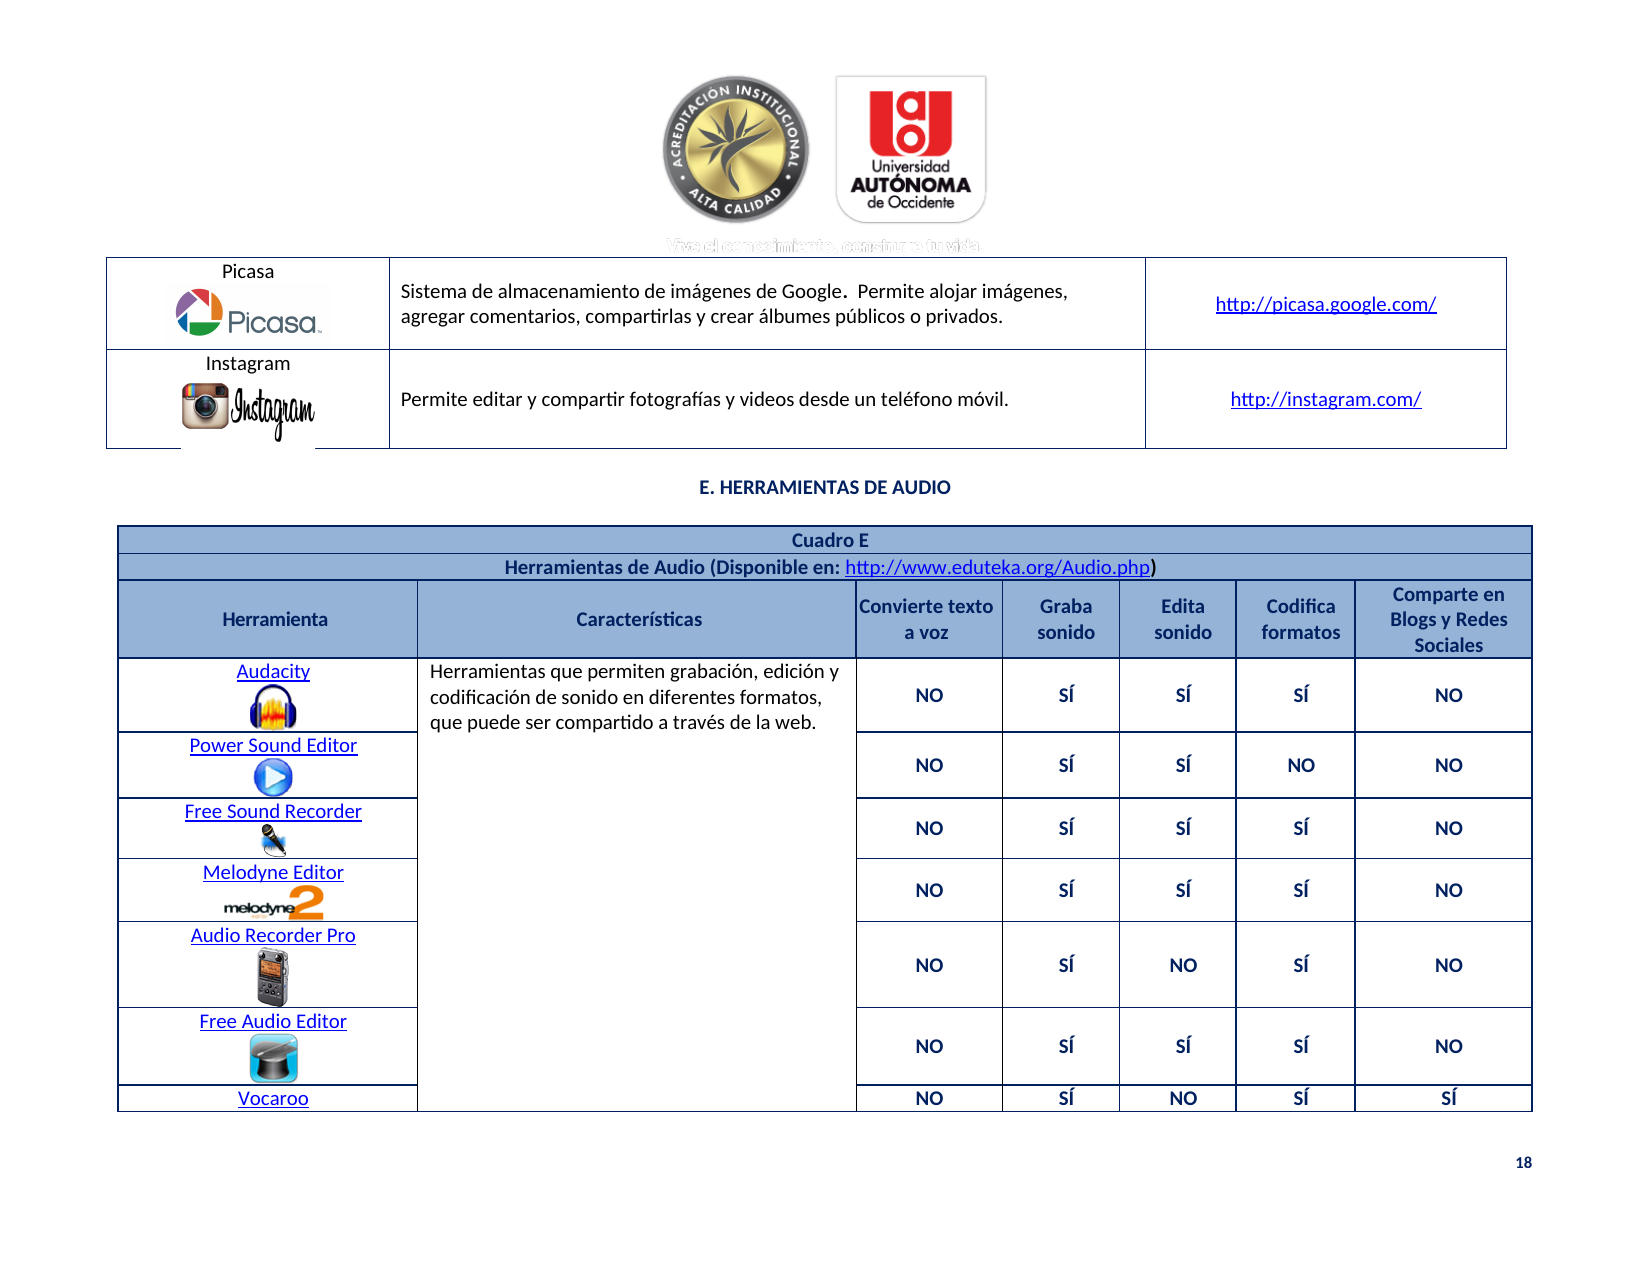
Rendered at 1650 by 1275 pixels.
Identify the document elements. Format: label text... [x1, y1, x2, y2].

picture [181, 375, 316, 449]
picture [253, 758, 293, 797]
table_cell SÍ [1237, 922, 1354, 1007]
table_cell SÍ [1003, 859, 1119, 921]
table_cell Melodyne Editor [119, 859, 417, 921]
table_cell NO [1120, 1086, 1235, 1111]
table_cell SÍ [1003, 799, 1119, 857]
table_cell Herramientas de Audio (Disponible en: http://www.eduteka.org/Audio.php) [119, 554, 1531, 579]
picture [248, 1033, 299, 1084]
table_cell NO [1356, 922, 1531, 1007]
table_cell Comparte en Blogs y Redes Sociales [1356, 581, 1531, 657]
table_cell Graba sonido [1003, 581, 1119, 657]
table_cell Permite editar y compartir fotografías y videos desde un teléfono móvil. [390, 350, 1145, 448]
table_cell Free Audio Editor [119, 1008, 417, 1084]
table_header http://picasa.google.com/ [1146, 258, 1506, 349]
table_cell Free Sound Recorder [119, 799, 417, 857]
table_cell Codifica formatos [1237, 581, 1354, 657]
picture [165, 283, 331, 349]
table_cell SÍ [1003, 922, 1119, 1007]
table_cell SÍ [1003, 1086, 1119, 1111]
table_cell NO [1237, 733, 1354, 797]
table_cell NO [857, 659, 1002, 731]
table_cell NO [857, 1086, 1002, 1111]
table_cell SÍ [1120, 733, 1235, 797]
table_cell SÍ [1237, 1008, 1354, 1084]
table_cell http://instagram.com/ [1146, 350, 1506, 448]
table_cell Herramienta [119, 581, 417, 657]
table_cell NO [857, 799, 1002, 857]
table_cell Power Sound Editor [119, 733, 417, 797]
table_cell NO [1120, 922, 1235, 1007]
table_cell Audio Recorder Pro [119, 922, 417, 1007]
picture [260, 824, 287, 858]
table_cell Características [418, 581, 855, 657]
table_cell SÍ [1120, 659, 1235, 731]
table_cell SÍ [1120, 1008, 1235, 1084]
picture [257, 947, 289, 1007]
text E. HERRAMIENTAS DE AUDIO [118, 474, 1532, 500]
table_cell SÍ [1237, 659, 1354, 731]
table_cell NO [1356, 1008, 1531, 1084]
table_cell NO [1356, 733, 1531, 797]
table_cell SÍ [1003, 733, 1119, 797]
table_cell Instagram [107, 350, 389, 448]
table_cell NO [1356, 859, 1531, 921]
table_cell SÍ [1003, 1008, 1119, 1084]
table_cell Edita sonido [1120, 581, 1235, 657]
table_cell NO [857, 733, 1002, 797]
table_header Cuadro E [119, 527, 1531, 552]
table_cell Audacity [119, 659, 417, 731]
table_cell NO [1356, 799, 1531, 857]
table_cell NO [857, 922, 1002, 1007]
table_cell Vocaroo [119, 1086, 417, 1111]
table_cell NO [857, 859, 1002, 921]
table_cell SÍ [1356, 1086, 1531, 1111]
table_cell NO [857, 1008, 1002, 1084]
picture [223, 884, 324, 921]
table_cell NO [1356, 659, 1531, 731]
table_cell SÍ [1237, 1086, 1354, 1111]
picture [660, 73, 990, 257]
table_cell Herramientas que permiten grabación, edición y codificación de sonido en diferentes formatos, que puede ser compartido a través de la web. [418, 659, 856, 1111]
table_cell SÍ [1237, 859, 1354, 921]
table_header Picasa [107, 258, 389, 349]
table_cell SÍ [1003, 659, 1119, 731]
table_cell SÍ [1120, 859, 1235, 921]
table_header Sistema de almacenamiento de imágenes de Google. Permite alojar imágenes, agregar comentarios, compartirlas y crear álbumes públicos o privados. [390, 258, 1145, 349]
table_cell SÍ [1120, 799, 1235, 857]
table_cell SÍ [1237, 799, 1354, 857]
table_cell Convierte texto a voz [857, 581, 1002, 657]
picture [250, 684, 297, 731]
